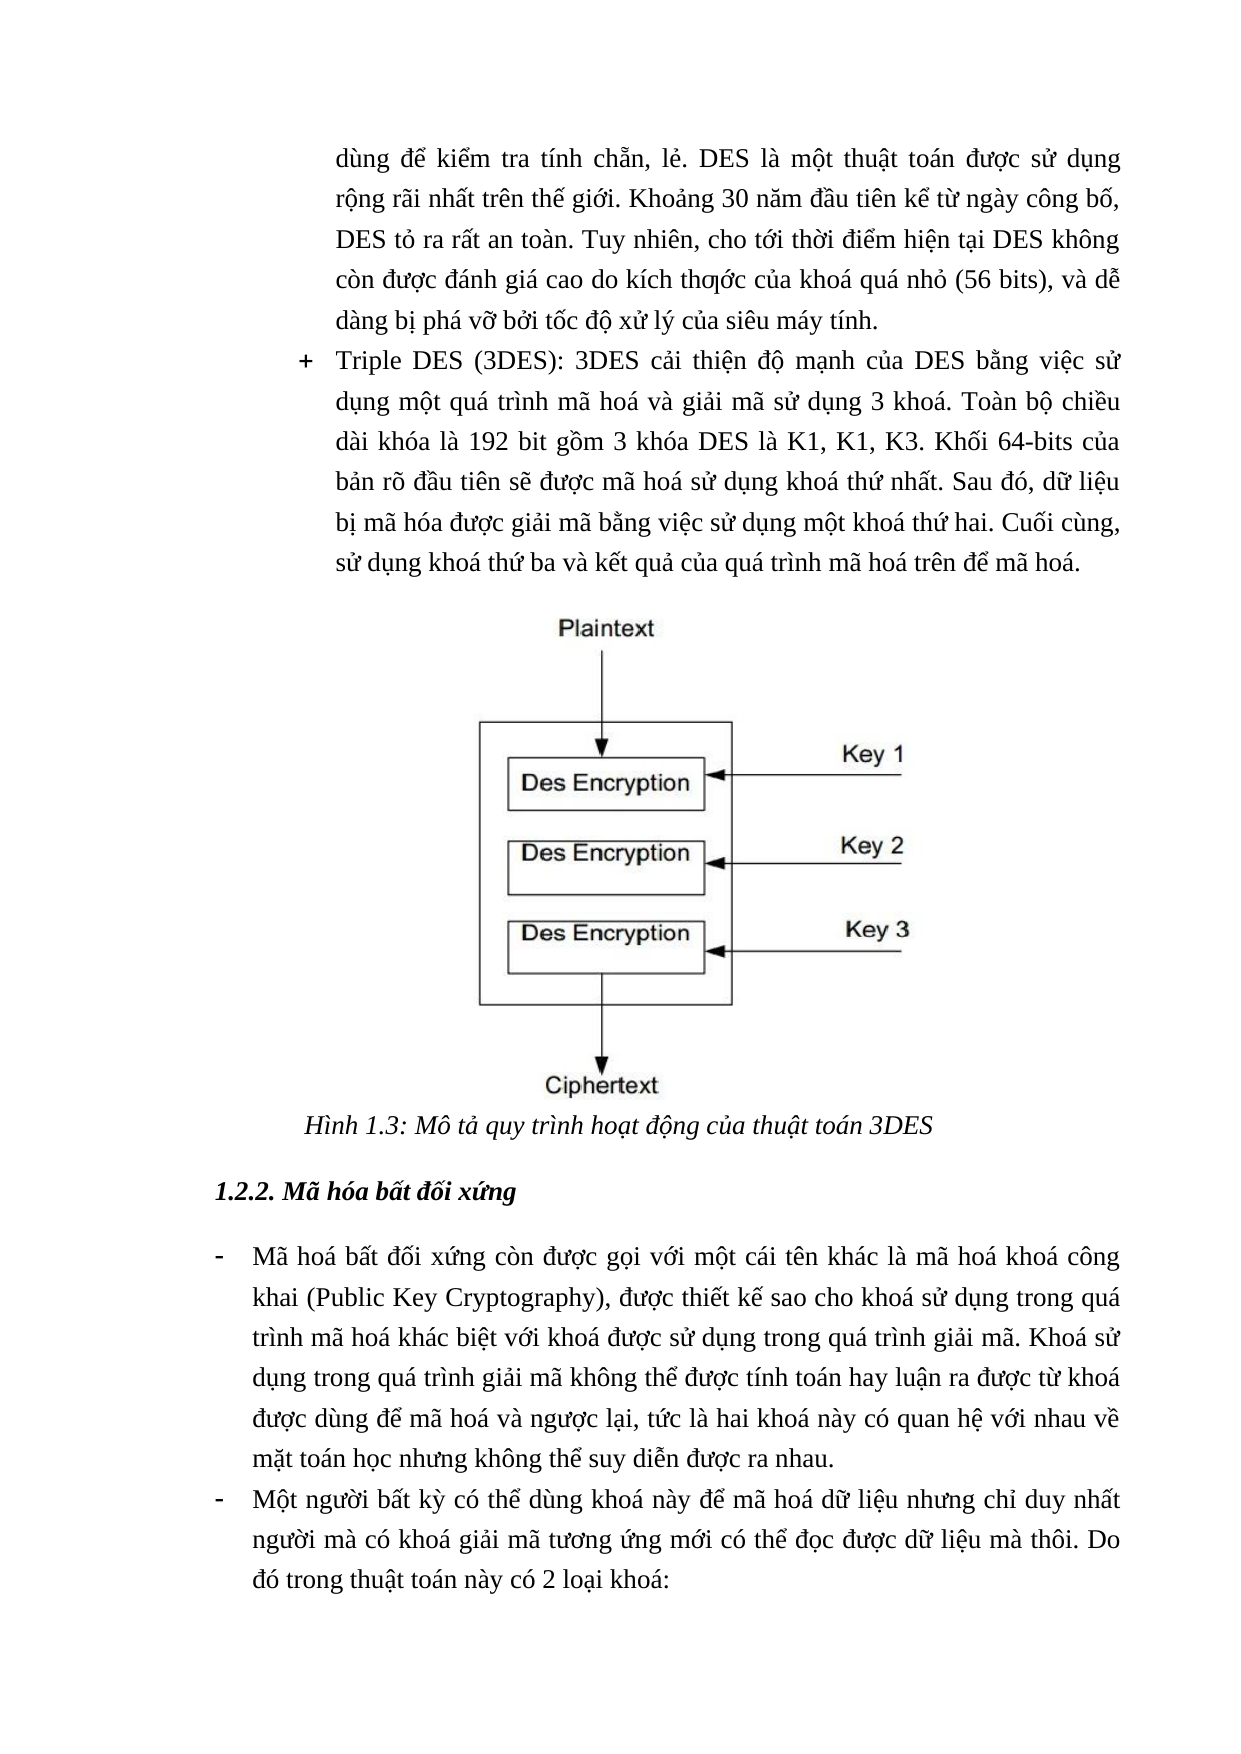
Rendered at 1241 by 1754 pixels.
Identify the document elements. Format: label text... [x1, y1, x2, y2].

picture [448, 611, 925, 1100]
text Hình 1.3: Mô tả quy trình hoạt động của thuật toán 3DES [118, 1109, 1122, 1140]
list Triple DES (3DES): 3DES cải thiện độ mạnh của DES bằng việc sử dụng một quá trình mã hoá và giải mã sử dụng 3 khoá. Toàn bộ chiều dài khóa là 192 bit gồm 3 khóa DES là K1, K1, K3. Khối 64-bits của bản rõ đầu tiên sẽ được mã hoá sử dụng khoá thứ nhất. Sau đó, dữ liệu bị mã hóa được giải mã bằng việc sử dụng một khoá thứ hai. Cuối cùng, sử dụng khoá thứ ba và kết quả của quá trình mã hoá trên để mã hoá. [298, 344, 1122, 577]
list Một người bất kỳ có thể dùng khoá này để mã hoá dữ liệu nhưng chỉ duy nhất người mà có khoá giải mã tương ứng mới có thể đọc được dữ liệu mà thôi. Do đó trong thuật toán này có 2 loại khoá: [214, 1483, 1122, 1595]
subtitle 1.2.2. Mã hóa bất đối xứng [177, 1175, 1122, 1206]
list Mã hoá bất đối xứng còn được gọi với một cái tên khác là mã hoá khoá công khai (Public Key Cryptography), được thiết kế sao cho khoá sử dụng trong quá trình mã hoá khác biệt với khoá được sử dụng trong quá trình giải mã. Khoá sử dụng trong quá trình giải mã không thể được tính toán hay luận ra được từ khoá được dùng để mã hoá và ngược lại, tức là hai khoá này có quan hệ với nhau về mặt toán học nhưng không thể suy diễn được ra nhau. [214, 1240, 1122, 1473]
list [298, 142, 1122, 335]
